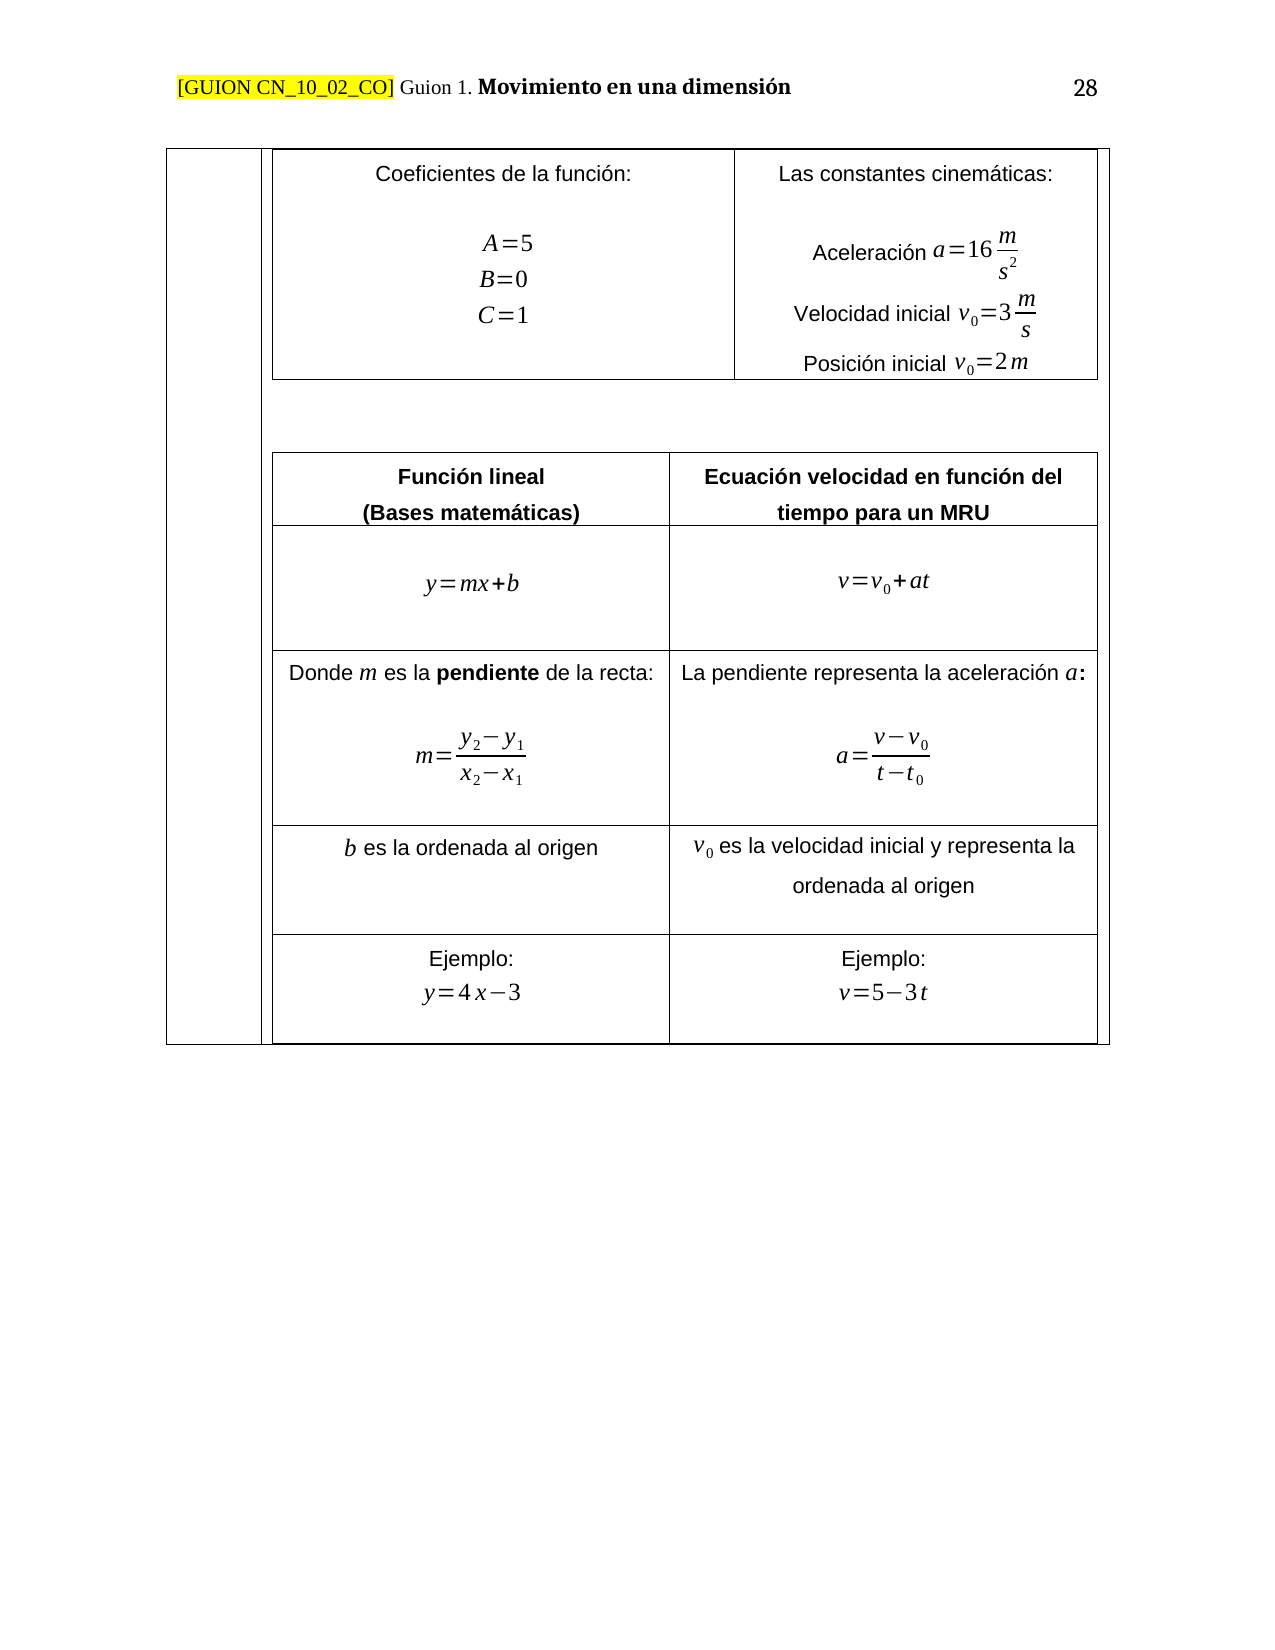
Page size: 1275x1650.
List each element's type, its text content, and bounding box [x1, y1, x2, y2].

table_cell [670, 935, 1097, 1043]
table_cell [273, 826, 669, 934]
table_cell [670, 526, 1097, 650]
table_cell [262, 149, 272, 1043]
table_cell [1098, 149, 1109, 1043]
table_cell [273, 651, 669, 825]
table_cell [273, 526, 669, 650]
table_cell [167, 149, 261, 1043]
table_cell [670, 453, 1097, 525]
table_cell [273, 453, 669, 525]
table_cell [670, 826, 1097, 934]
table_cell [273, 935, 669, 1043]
